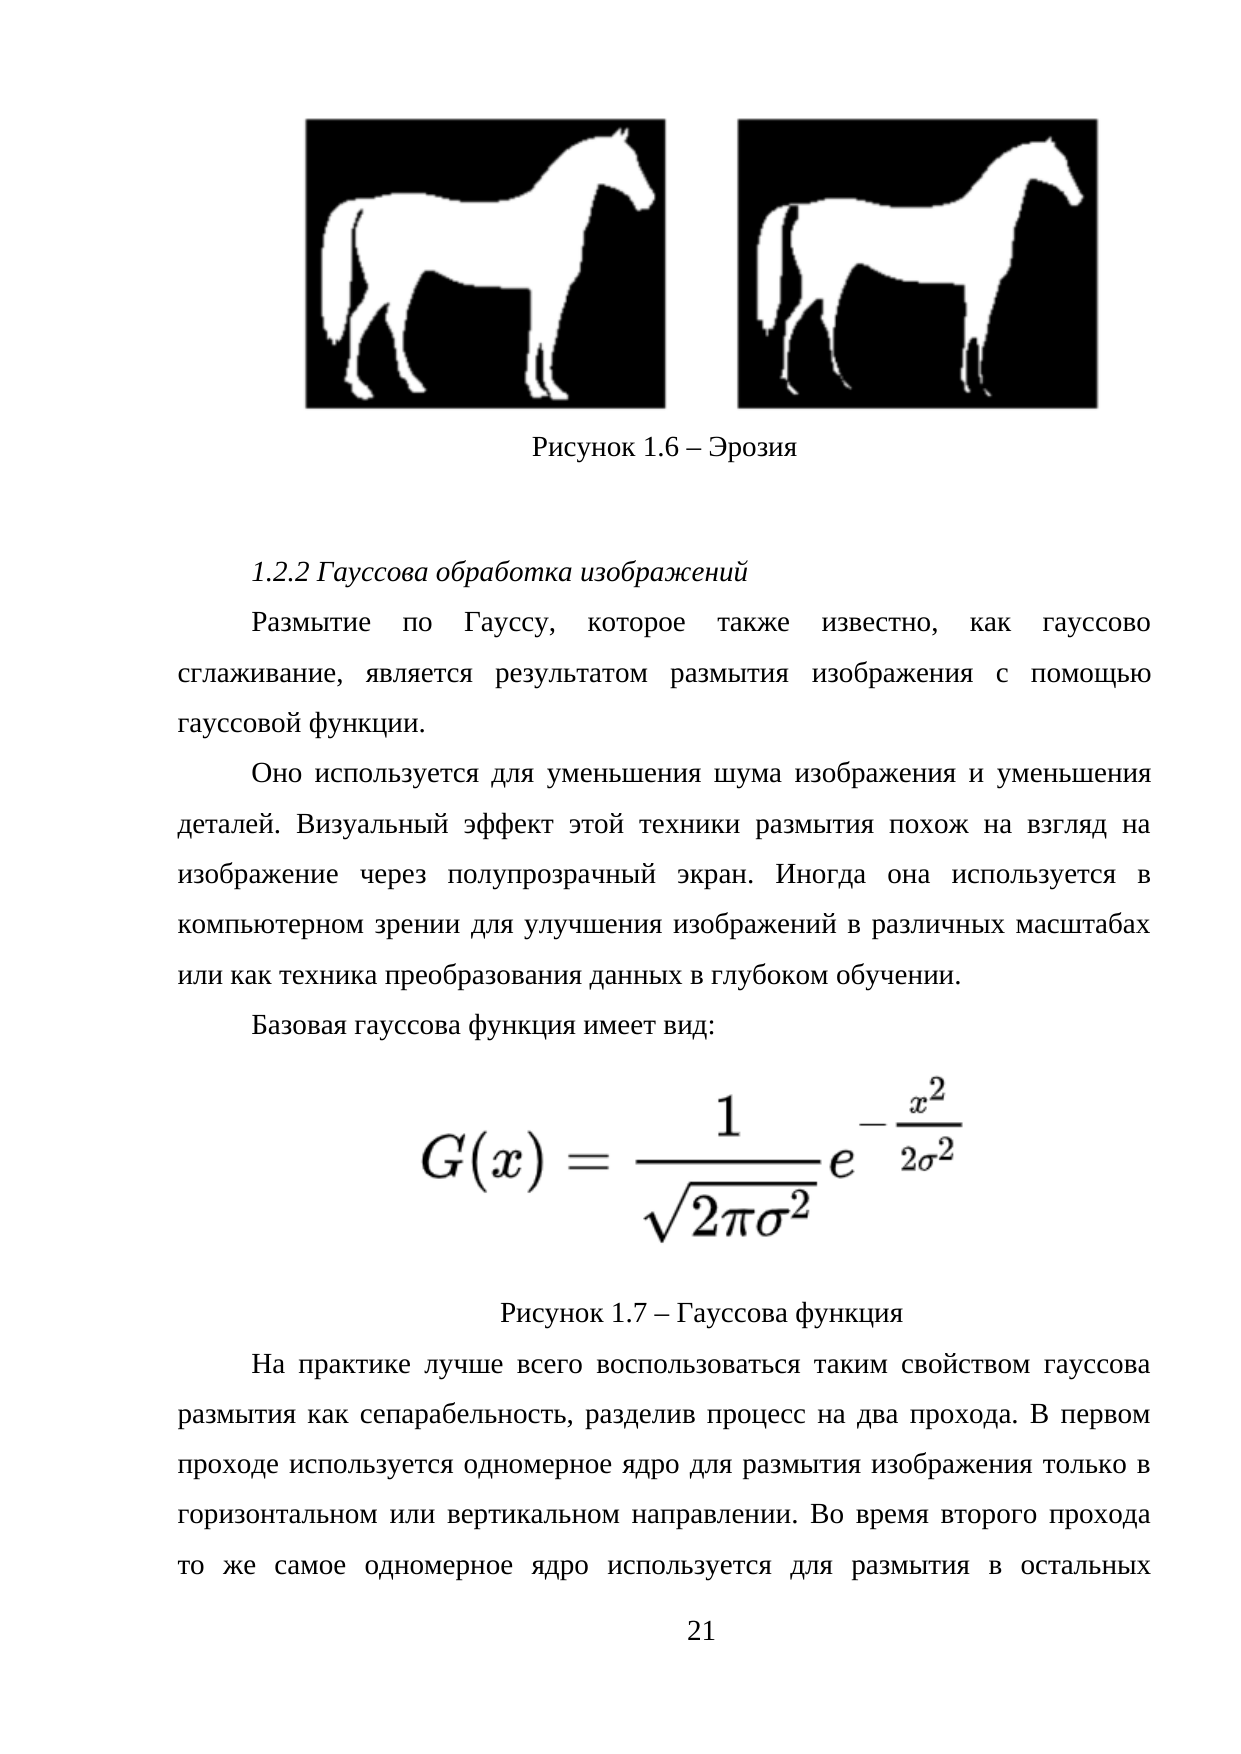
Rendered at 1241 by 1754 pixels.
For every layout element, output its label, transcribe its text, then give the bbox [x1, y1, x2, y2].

text Рисунок 1.7 – Гауссова функция [177, 1295, 1152, 1329]
picture [301, 118, 1102, 412]
text Оно используется для уменьшения шума изображения и уменьшения деталей. Визуальный эффект этой техники размытия похож на взгляд на изображение через полупрозрачный экран. Иногда она используется в компьютерном зрении для улучшения изображений в различных масштабах или как техника преобразования данных в глубоком обучении. [177, 756, 1152, 990]
text Размытие по Гауссу, которое также известно, как гауссово сглаживание, является результатом размытия изображения с помощью гауссовой функции. [177, 604, 1152, 739]
subtitle 1.2.2 Гауссова обработка изображений [177, 554, 1152, 588]
picture [376, 1057, 1027, 1279]
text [177, 1346, 1152, 1581]
text Базовая гауссова функция имеет вид: [177, 1007, 1152, 1041]
